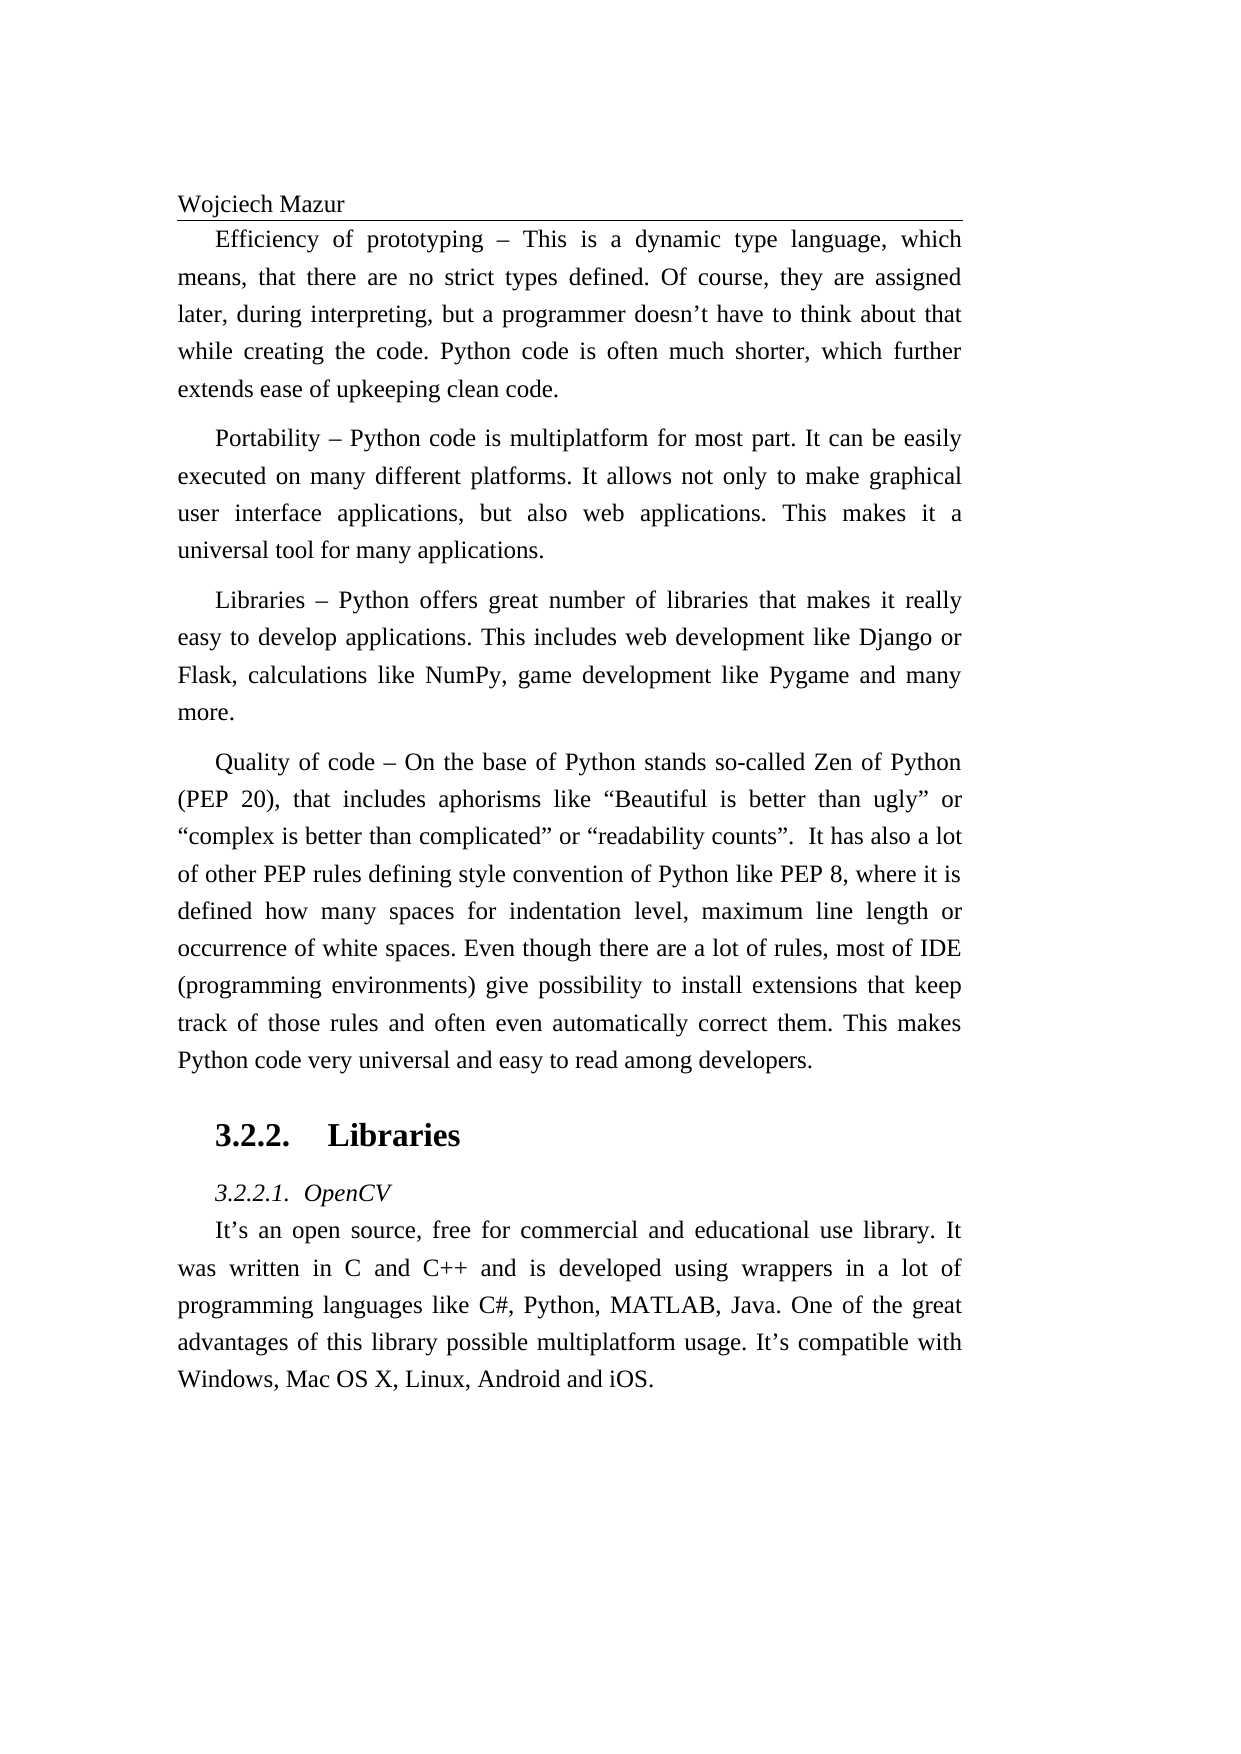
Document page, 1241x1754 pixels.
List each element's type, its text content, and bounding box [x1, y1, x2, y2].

subtitle OpenCV [215, 1178, 963, 1207]
subtitle Libraries [215, 1116, 963, 1154]
text Libraries – Python offers great number of libraries that makes it really easy to develop applications. This includes web development like Django or Flask, calculations like NumPy, game development like Pygame and many more. [177, 585, 963, 726]
text Efficiency of prototyping – This is a dynamic type language, which means, that there are no strict types defined. Of course, they are assigned later, during interpreting, but a programmer doesn’t have to think about that while creating the code. Python code is often much shorter, which further extends ease of upkeeping clean code. [177, 224, 963, 402]
text Quality of code – On the base of Python stands so-called Zen of Python (PEP 20), that includes aphorisms like “Beautiful is better than ugly” or “complex is better than complicated” or “readability counts”. It has also a lot of other PEP rules defining style convention of Python like PEP 8, where it is defined how many spaces for indentation level, maximum line length or occurrence of white spaces. Even though there are a lot of rules, most of IDE (programming environments) give possibility to install extensions that keep track of those rules and often even automatically correct them. This makes Python code very universal and easy to read among developers. [177, 747, 963, 1074]
text Portability – Python code is multiplatform for most part. It can be easily executed on many different platforms. It allows not only to make graphical user interface applications, but also web applications. This makes it a universal tool for many applications. [177, 423, 963, 564]
text It’s an open source, free for commercial and educational use library. It was written in C and C++ and is developed using wrappers in a lot of programming languages like C#, Python, MATLAB, Java. One of the great advantages of this library possible multiplatform usage. It’s compatible with Windows, Mac OS X, Linux, Android and iOS. [177, 1215, 963, 1393]
